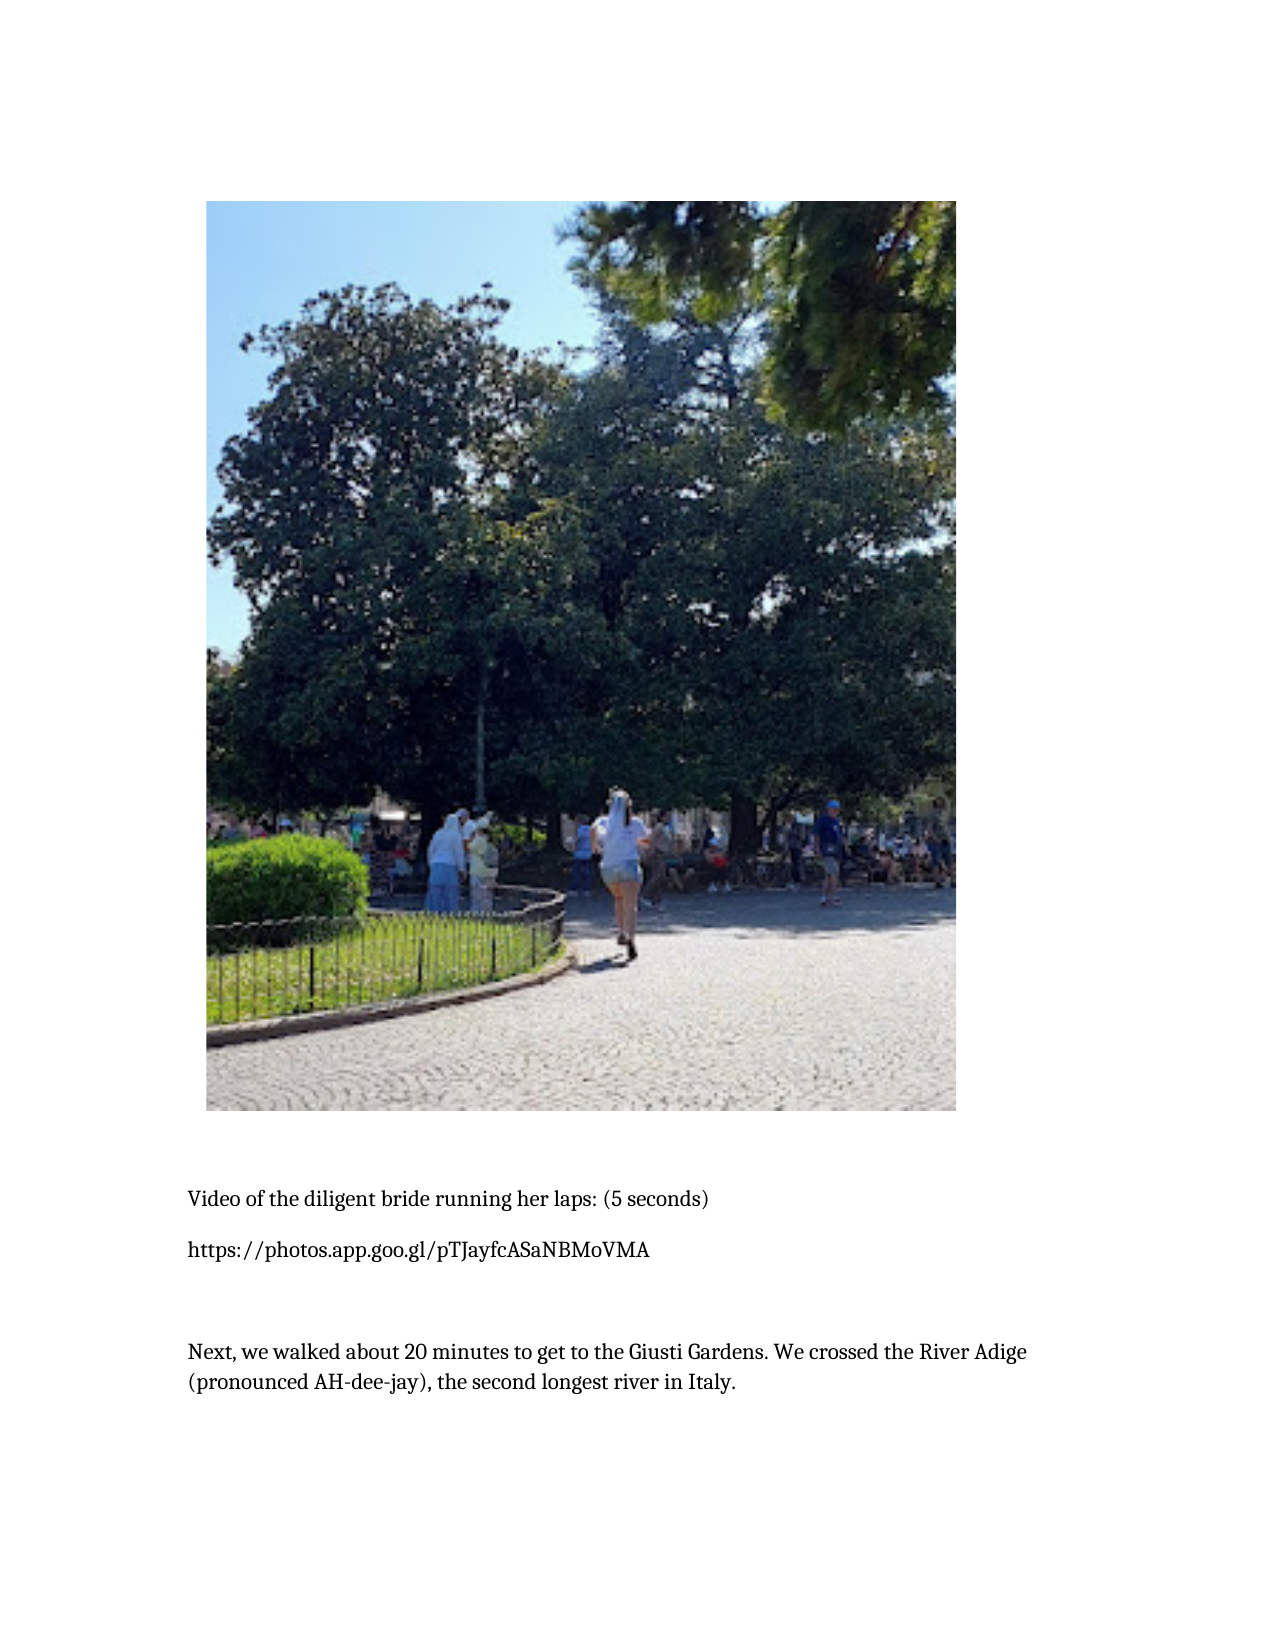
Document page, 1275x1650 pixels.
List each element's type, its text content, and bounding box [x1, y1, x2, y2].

text https://photos.app.goo.gl/pTJayfcASaNBMoVMA [187, 1237, 1087, 1263]
text Next, we walked about 20 minutes to get to the Giusti Gardens. We crossed the River Adige (pronounced AH-dee-jay), the second longest river in Italy. [187, 1339, 1087, 1396]
text Video of the diligent bride running her laps: (5 seconds) [187, 1186, 1087, 1212]
picture [206, 201, 957, 1111]
